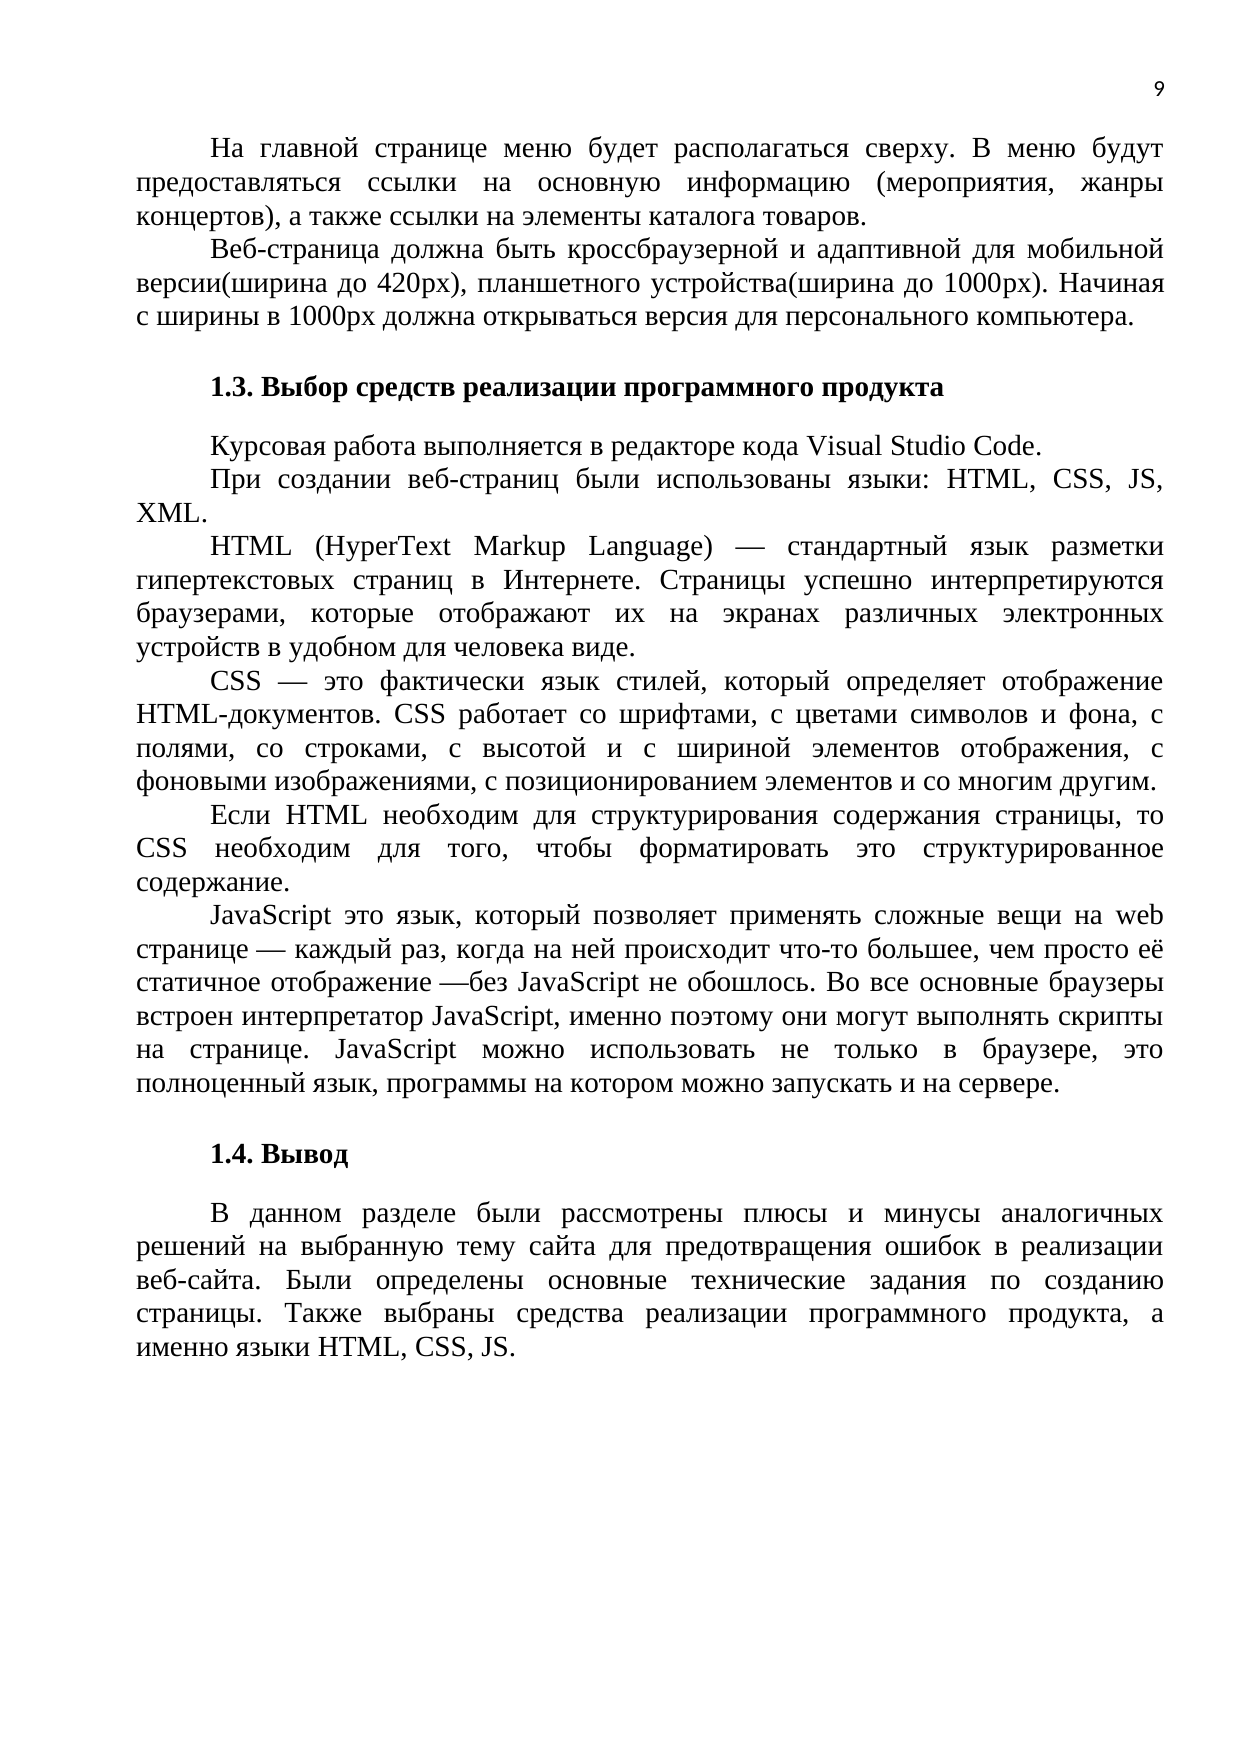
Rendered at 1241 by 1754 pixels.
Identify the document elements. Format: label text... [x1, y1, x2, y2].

text Курсовая работа выполняется в редакторе кода Visual Studio Code. [136, 428, 1164, 461]
text 1.3. Выбор средств реализации программного продукта [136, 369, 1164, 403]
text Веб-страница должна быть кроссбраузерной и адаптивной для мобильной версии(ширина до 420px), планшетного устройства(ширина до 1000px). Начиная с ширины в 1000px должна открываться версия для персонального компьютера. [136, 231, 1164, 332]
text На главной странице меню будет располагаться сверху. В меню будут предоставляться ссылки на основную информацию (мероприятия, жанры концертов), а также ссылки на элементы каталога товаров. [136, 131, 1164, 231]
text При создании веб-страниц были использованы языки: HTML, CSS, JS, XML. [136, 461, 1164, 528]
text 1.4. Вывод [136, 1136, 1164, 1170]
text HTML (HyperText Markup Language) — стандартный язык разметки гипертекстовых страниц в Интернете. Страницы успешно интерпретируются браузерами, которые отображают их на экранах различных электронных устройств в удобном для человека виде. [136, 528, 1164, 663]
text В данном разделе были рассмотрены плюсы и минусы аналогичных решений на выбранную тему сайта для предотвращения ошибок в реализации веб-сайта. Были определены основные технические задания по созданию страницы. Также выбраны средства реализации программного продукта, а именно языки HTML, CSS, JS. [136, 1195, 1164, 1362]
text JavaScript это язык, который позволяет применять сложные вещи на web странице — каждый раз, когда на ней происходит что-то большее, чем просто её статичное отображение —без JavaScript не обошлось. Во все основные браузеры встроен интерпретатор JavaScript, именно поэтому они могут выполнять скрипты на странице. JavaScript можно использовать не только в браузере, это полноценный язык, программы на котором можно запускать и на сервере. [136, 897, 1164, 1099]
text Если HTML необходим для структурирования содержания страницы, то CSS необходим для того, чтобы форматировать это структурированное содержание. [136, 797, 1164, 897]
text CSS — это фактически язык стилей, который определяет отображение HTML-документов. CSS работает со шрифтами, с цветами символов и фона, с полями, со строками, с высотой и с шириной элементов отображения, с фоновыми изображениями, с позиционированием элементов и со многим другим. [136, 663, 1164, 797]
